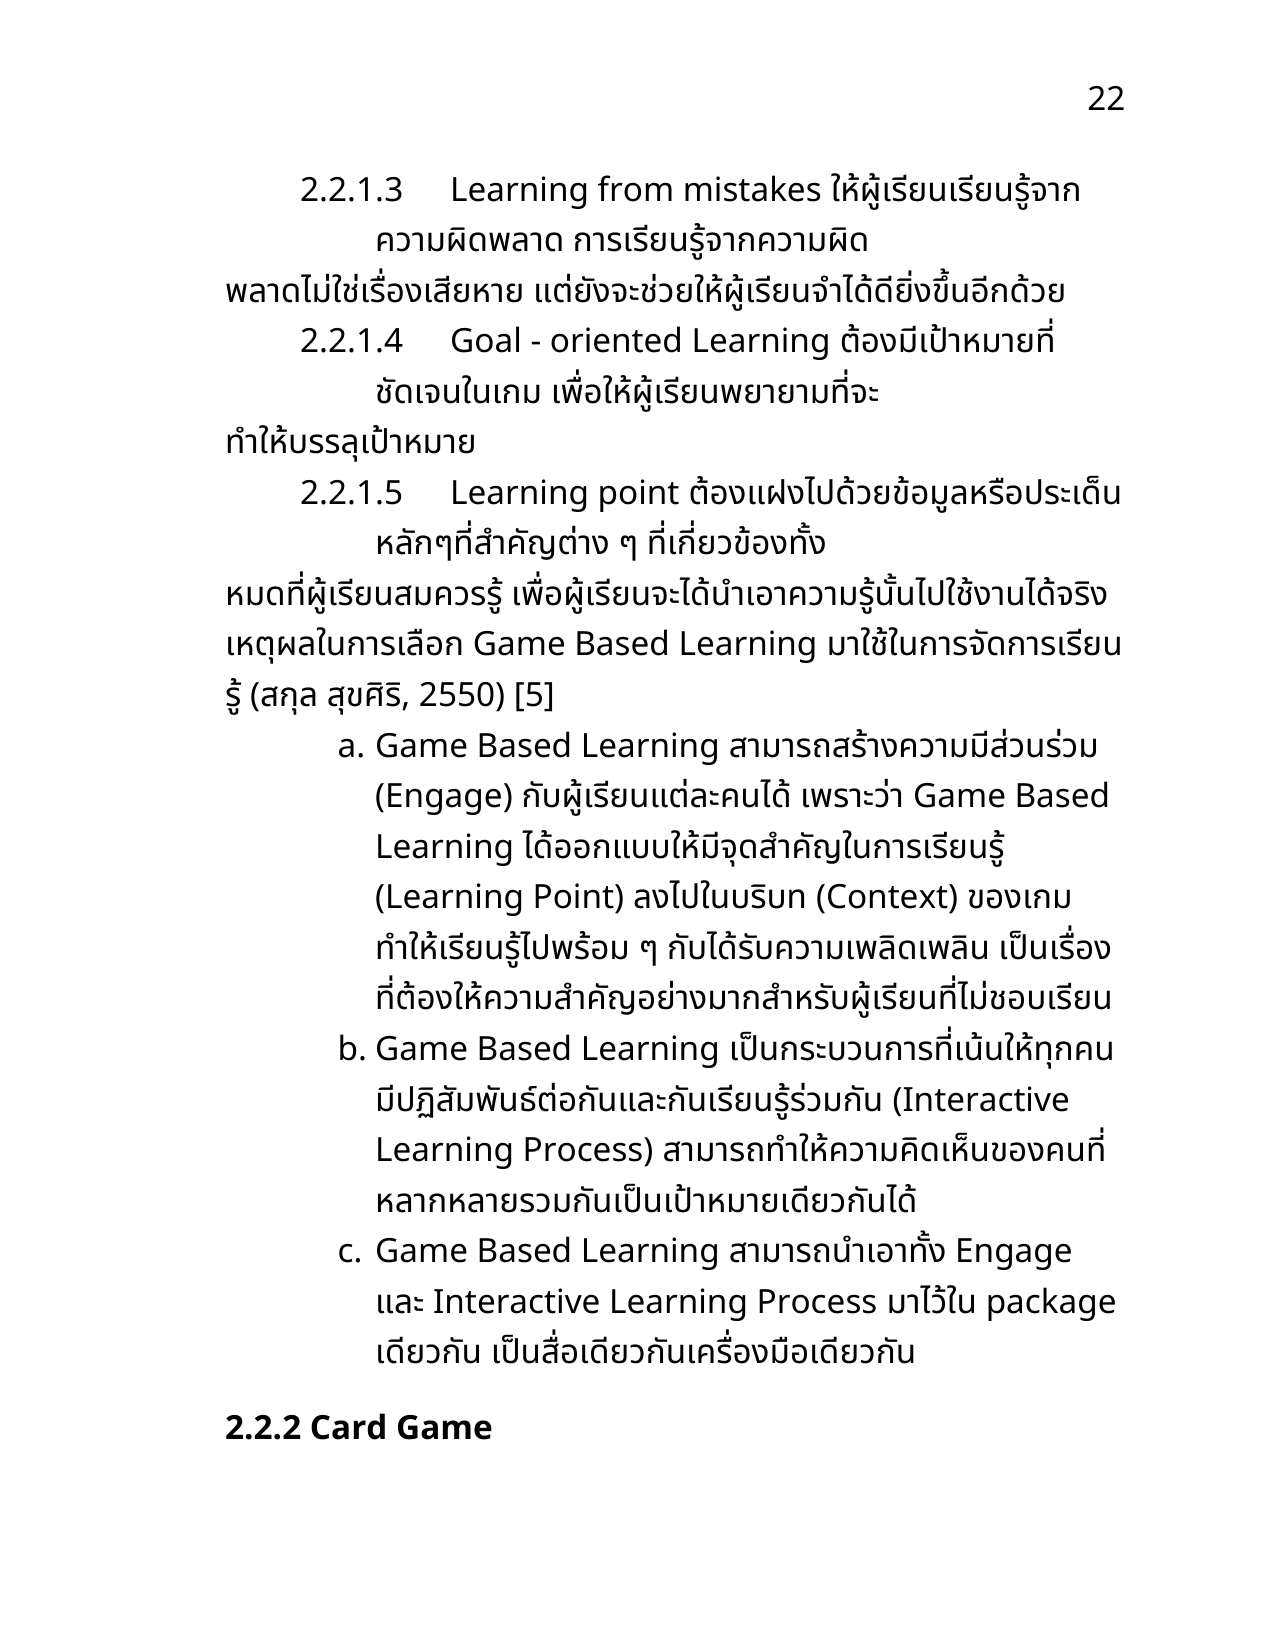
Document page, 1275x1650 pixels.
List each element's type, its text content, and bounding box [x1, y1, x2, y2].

text 2.2.1.4 Goal - oriented Learning ต้องมีเป้าหมายที่ชัดเจนในเกม เพื่อให้ผู้เรียนพยายามที่จะ [300, 317, 1125, 418]
text ทำให้บรรลุเป้าหมาย [225, 418, 1125, 469]
text 2.2.1.5 Learning point ต้องแฝงไปด้วยข้อมูลหรือประเด็นหลักๆที่สำคัญต่าง ๆ ที่เกี่ยวข้องทั้ง [300, 469, 1125, 570]
list Game Based Learning เป็นกระบวนการที่เน้นให้ทุกคนมีปฏิสัมพันธ์ต่อกันและกันเรียนรู้ร่วมกัน (Interactive Learning Process) สามารถทำให้ความคิดเห็นของคนที่หลากหลายรวมกันเป็นเป้าหมายเดียวกันได้ [337, 1025, 1125, 1227]
list Game Based Learning สามารถนำเอาทั้ง Engage และ Interactive Learning Process มาไว้ใน package เดียวกัน เป็นสื่อเดียวกันเครื่องมือเดียวกัน [337, 1227, 1125, 1379]
text เหตุผลในการเลือก Game Based Learning มาใช้ในการจัดการเรียนรู้ (สกุล สุขศิริ, 2550) [5] [225, 620, 1125, 721]
text 2.2.1.3 Learning from mistakes ให้ผู้เรียนเรียนรู้จากความผิดพลาด การเรียนรู้จากความผิด [300, 166, 1125, 267]
text หมดที่ผู้เรียนสมควรรู้ เพื่อผู้เรียนจะได้นำเอาความรู้นั้นไปใช้งานได้จริง [225, 570, 1125, 620]
text พลาดไม่ใช่เรื่องเสียหาย แต่ยังจะช่วยให้ผู้เรียนจำได้ดียิ่งขึ้นอีกด้วย [225, 267, 1125, 317]
list Game Based Learning สามารถสร้างความมีส่วนร่วม (Engage) กับผู้เรียนแต่ละคนได้ เพราะว่า Game Based Learning ได้ออกแบบให้มีจุดสำคัญในการเรียนรู้ (Learning Point) ลงไปในบริบท (Context) ของเกม ทำให้เรียนรู้ไปพร้อม ๆ กับได้รับความเพลิดเพลิน เป็นเรื่องที่ต้องให้ความสำคัญอย่างมากสำหรับผู้เรียนที่ไม่ชอบเรียน [337, 721, 1125, 1025]
text 2.2.2 Card Game [225, 1404, 1125, 1449]
